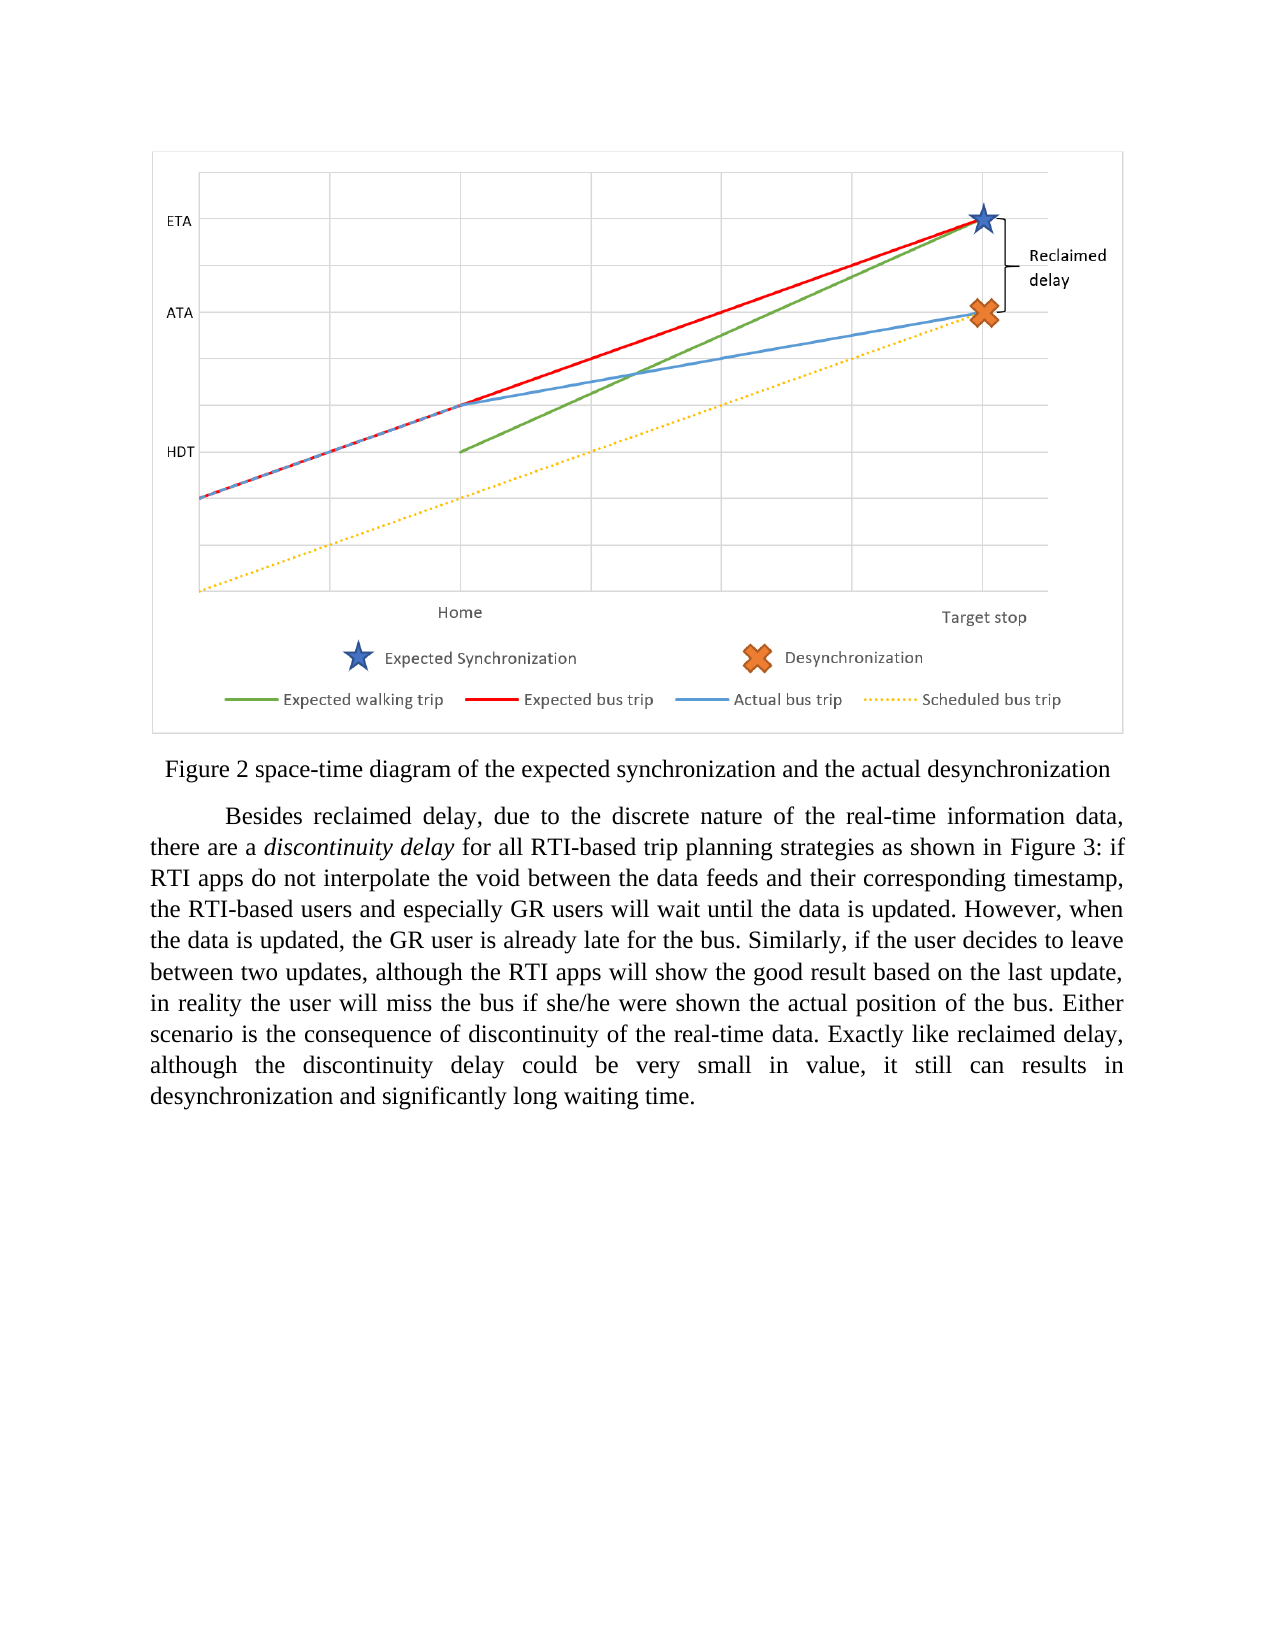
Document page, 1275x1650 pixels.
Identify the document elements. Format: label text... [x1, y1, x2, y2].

picture [150, 150, 1125, 735]
text Figure 2 space-time diagram of the expected synchronization and the actual desynchronization [150, 754, 1125, 782]
text Besides reclaimed delay, due to the discrete nature of the real-time information data, there are a discontinuity delay for all RTI-based trip planning strategies as shown in Figure 3: if RTI apps do not interpolate the void between the data feeds and their corresponding timestamp, the RTI-based users and especially GR users will wait until the data is updated. However, when the data is updated, the GR user is already late for the bus. Similarly, if the user decides to leave between two updates, although the RTI apps will show the good result based on the last update, in reality the user will miss the bus if she/he were shown the actual position of the bus. Either scenario is the consequence of discontinuity of the real-time data. Exactly like reclaimed delay, although the discontinuity delay could be very small in value, it still can results in desynchronization and significantly long waiting time. [150, 801, 1125, 1109]
